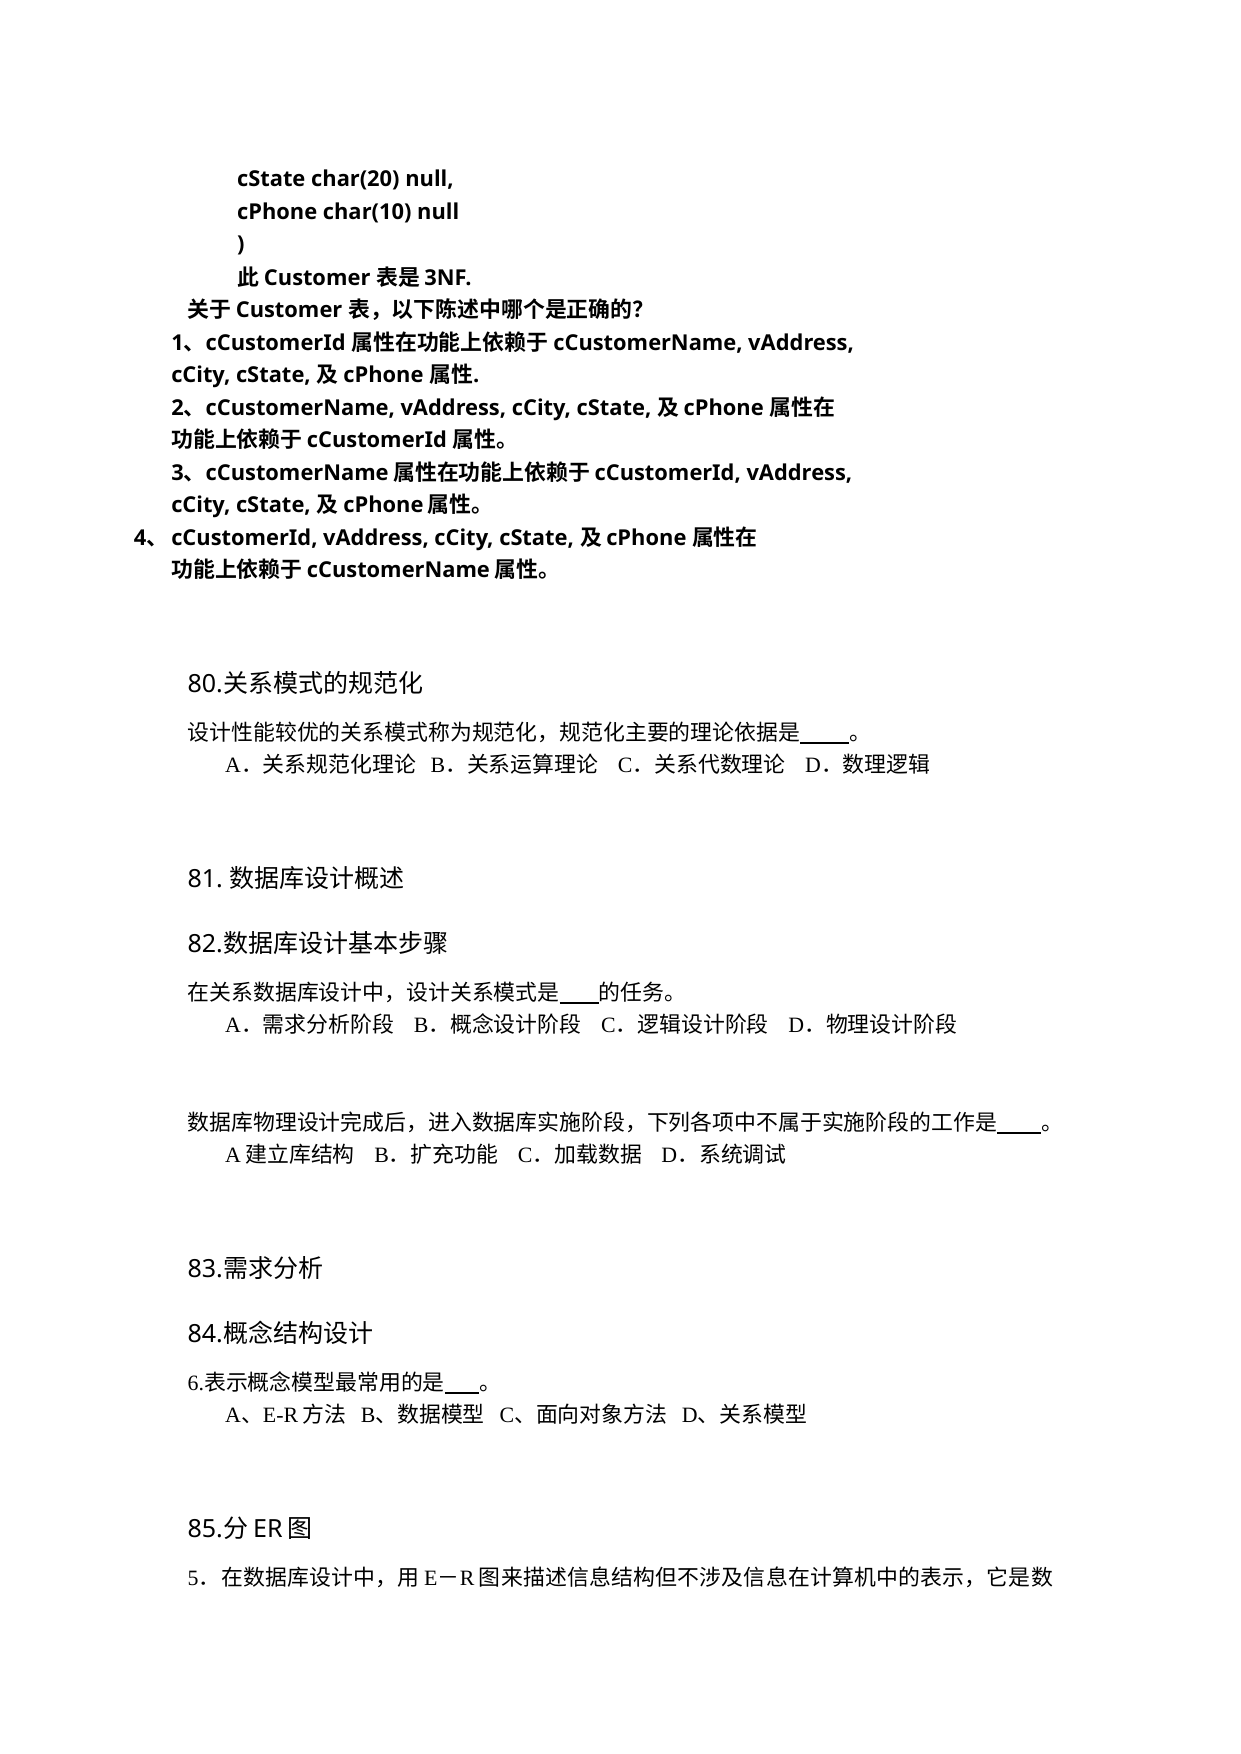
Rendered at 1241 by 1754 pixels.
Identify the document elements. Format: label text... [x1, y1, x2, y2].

text 84.概念结构设计 [187, 1299, 1053, 1364]
text 3、cCustomerName属性在功能上依赖于cCustomerId, vAddress, [171, 454, 1053, 487]
text cCity, cState, 及 cPhone属性。 [171, 487, 1053, 519]
text 2、cCustomerName, vAddress, cCity, cState, 及cPhone 属性在 [171, 389, 1053, 422]
text cState char(20) null, [171, 162, 1053, 194]
text 6.表示概念模型最常用的是 。 [187, 1364, 1053, 1397]
text 1、cCustomerId 属性在功能上依赖于 cCustomerName, vAddress, [171, 324, 1053, 357]
text A．关系规范化理论 B．关系运算理论 C．关系代数理论 D．数理逻辑 [187, 747, 1053, 779]
text cCity, cState, 及 cPhone 属性. [171, 357, 1053, 389]
text 功能上依赖于cCustomerId 属性。 [171, 422, 1053, 454]
text 82.数据库设计基本步骤 [187, 909, 1053, 974]
text 83.需求分析 [187, 1234, 1053, 1299]
text A、E-R方法 B、数据模型 C、面向对象方法 D、关系模型 [187, 1397, 1053, 1429]
text 数据库物理设计完成后，进入数据库实施阶段，下列各项中不属于实施阶段的工作是 。 [187, 1104, 1053, 1137]
text ) [171, 227, 1053, 259]
text cPhone char(10) null [171, 194, 1053, 227]
text 81. 数据库设计概述 [187, 844, 1053, 909]
text 在关系数据库设计中，设计关系模式是 的任务。 [187, 974, 1053, 1007]
text A建立库结构 B．扩充功能 C．加载数据 D．系统调试 [187, 1137, 1053, 1169]
text 关于Customer 表，以下陈述中哪个是正确的？ [187, 292, 1053, 324]
text A．需求分析阶段 B．概念设计阶段 C．逻辑设计阶段 D．物理设计阶段 [187, 1007, 1053, 1039]
text 设计性能较优的关系模式称为规范化，规范化主要的理论依据是 。 [187, 714, 1053, 747]
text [187, 1559, 1053, 1592]
list cCustomerId, vAddress, cCity, cState, 及cPhone 属性在 [133, 519, 1053, 552]
text 此 Customer 表是3NF. [171, 259, 1053, 292]
text 80.关系模式的规范化 [187, 649, 1053, 714]
text 85.分ER图 [187, 1494, 1053, 1559]
text 功能上依赖于cCustomerName属性。 [171, 552, 1053, 584]
